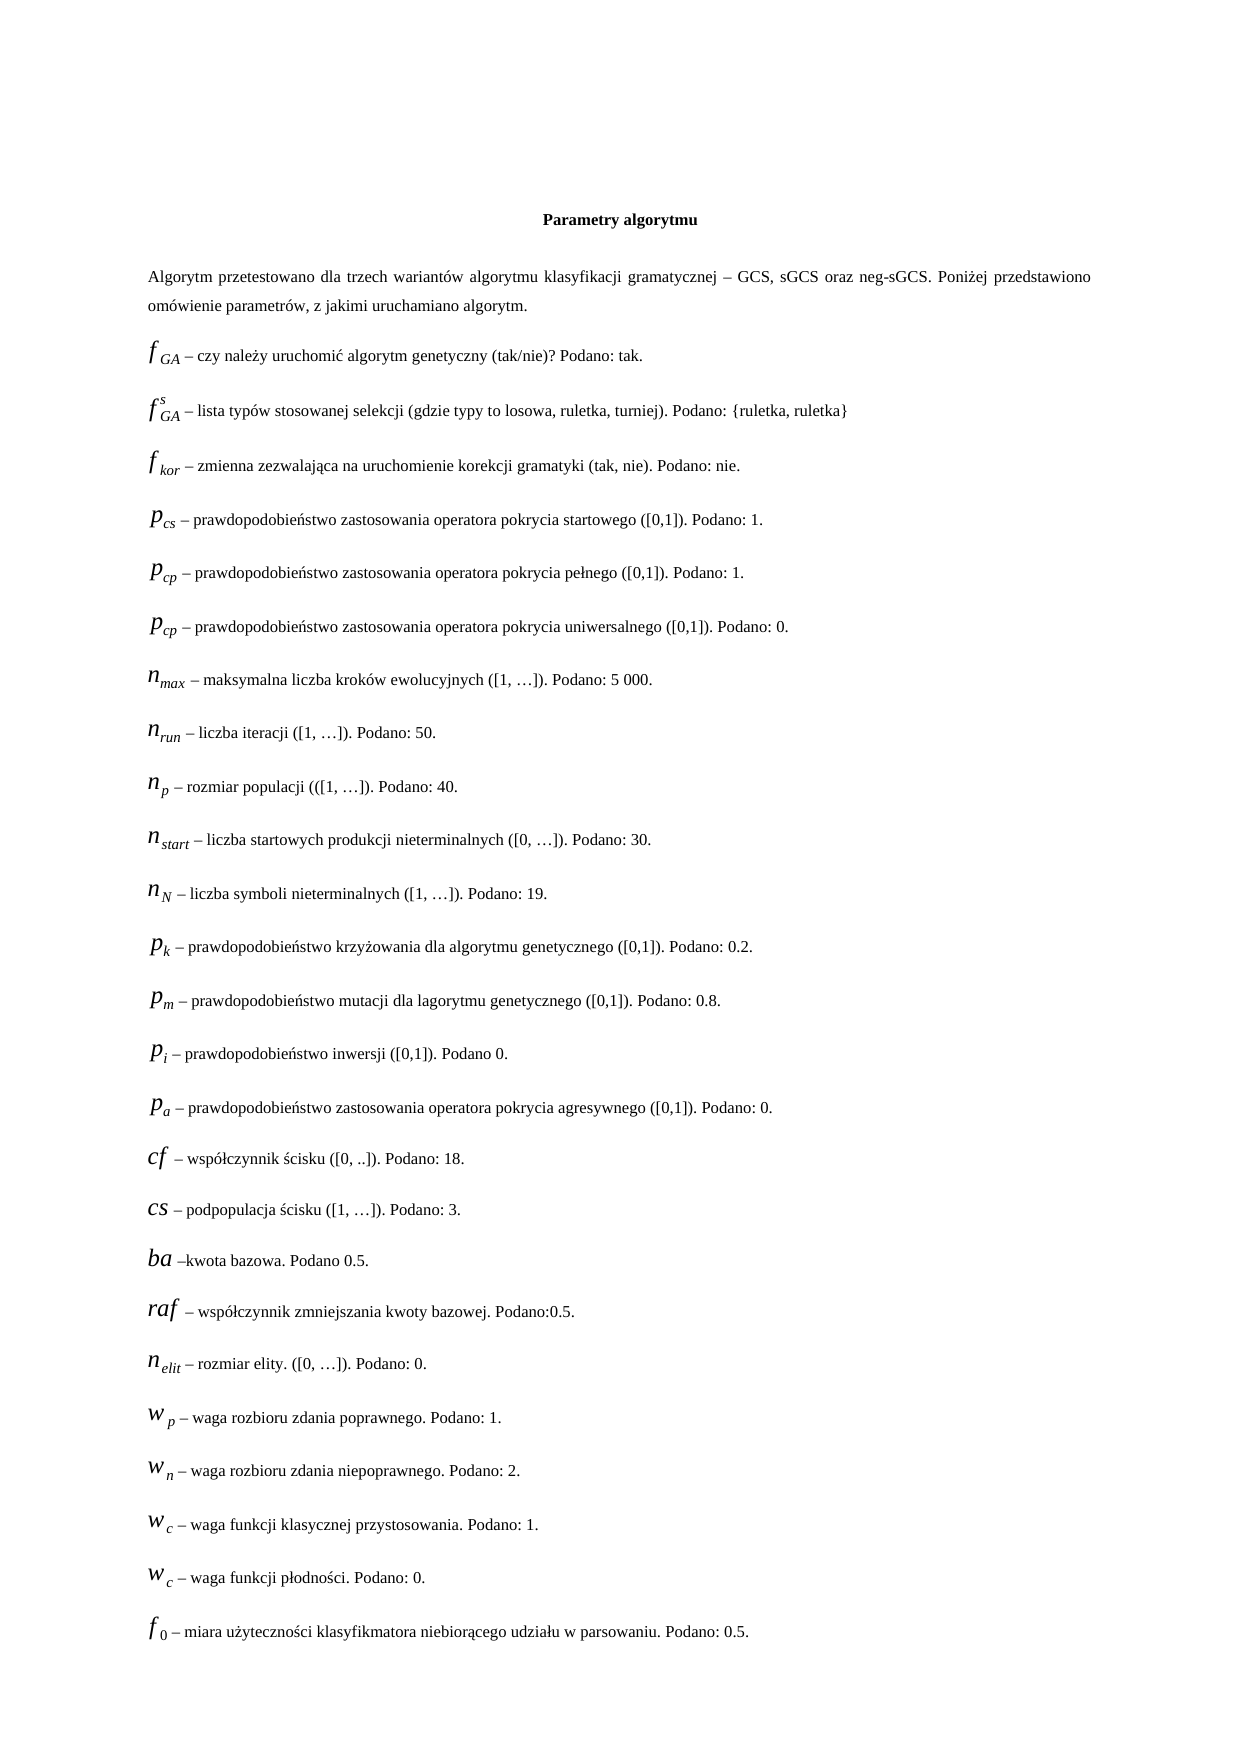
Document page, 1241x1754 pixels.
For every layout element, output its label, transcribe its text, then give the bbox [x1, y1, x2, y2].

text – waga rozbioru zdania poprawnego. Podano: 1. [148, 1399, 1093, 1430]
text – prawdopodobieństwo inwersji ([0,1]). Podano 0. [148, 1035, 1093, 1066]
text – czy należy uruchomić algorytm genetyczny (tak/nie)? Podano: tak. [148, 337, 1093, 368]
text – prawdopodobieństwo zastosowania operatora pokrycia startowego ([0,1]). Podano: 1. [148, 501, 1093, 532]
text – współczynnik ścisku ([0, ..]). Podano: 18. [148, 1142, 1093, 1171]
text Algorytm przetestowano dla trzech wariantów algorytmu klasyfikacji gramatycznej – GCS, sGCS oraz neg-sGCS. Poniżej przedstawiono omówienie parametrów, z jakimi uruchamiano algorytm. [148, 267, 1093, 315]
text – zmienna zezwalająca na uruchomienie korekcji gramatyki (tak, nie). Podano: nie. [148, 447, 1093, 478]
text – lista typów stosowanej selekcji (gdzie typy to losowa, ruletka, turniej). Podano: {ruletka, ruletka} [148, 390, 1093, 425]
text – miara użyteczności klasyfikmatora niebiorącego udziału w parsowaniu. Podano: 0.5. [148, 1612, 1093, 1644]
text –kwota bazowa. Podano 0.5. [148, 1243, 1093, 1272]
text – prawdopodobieństwo zastosowania operatora pokrycia agresywnego ([0,1]). Podano: 0. [148, 1088, 1093, 1120]
text – maksymalna liczba kroków ewolucyjnych ([1, …]). Podano: 5 000. [148, 661, 1093, 692]
text – waga funkcji płodności. Podano: 0. [148, 1559, 1093, 1590]
text – współczynnik zmniejszania kwoty bazowej. Podano:0.5. [148, 1294, 1093, 1323]
text – waga rozbioru zdania niepoprawnego. Podano: 2. [148, 1452, 1093, 1483]
text – prawdopodobieństwo zastosowania operatora pokrycia uniwersalnego ([0,1]). Podano: 0. [148, 607, 1093, 639]
text Parametry algorytmu [148, 210, 1093, 229]
text – liczba symboli nieterminalnych ([1, …]). Podano: 19. [148, 875, 1093, 906]
text – rozmiar elity. ([0, …]). Podano: 0. [148, 1345, 1093, 1377]
text – waga funkcji klasycznej przystosowania. Podano: 1. [148, 1506, 1093, 1537]
text – liczba iteracji ([1, …]). Podano: 50. [148, 714, 1093, 746]
text – prawdopodobieństwo zastosowania operatora pokrycia pełnego ([0,1]). Podano: 1. [148, 554, 1093, 585]
text – rozmiar populacji (([1, …]). Podano: 40. [148, 768, 1093, 799]
text – prawdopodobieństwo mutacji dla lagorytmu genetycznego ([0,1]). Podano: 0.8. [148, 982, 1093, 1013]
text – podpopulacja ścisku ([1, …]). Podano: 3. [148, 1193, 1093, 1221]
text – liczba startowych produkcji nieterminalnych ([0, …]). Podano: 30. [148, 821, 1093, 853]
text – prawdopodobieństwo krzyżowania dla algorytmu genetycznego ([0,1]). Podano: 0.2. [148, 928, 1093, 959]
